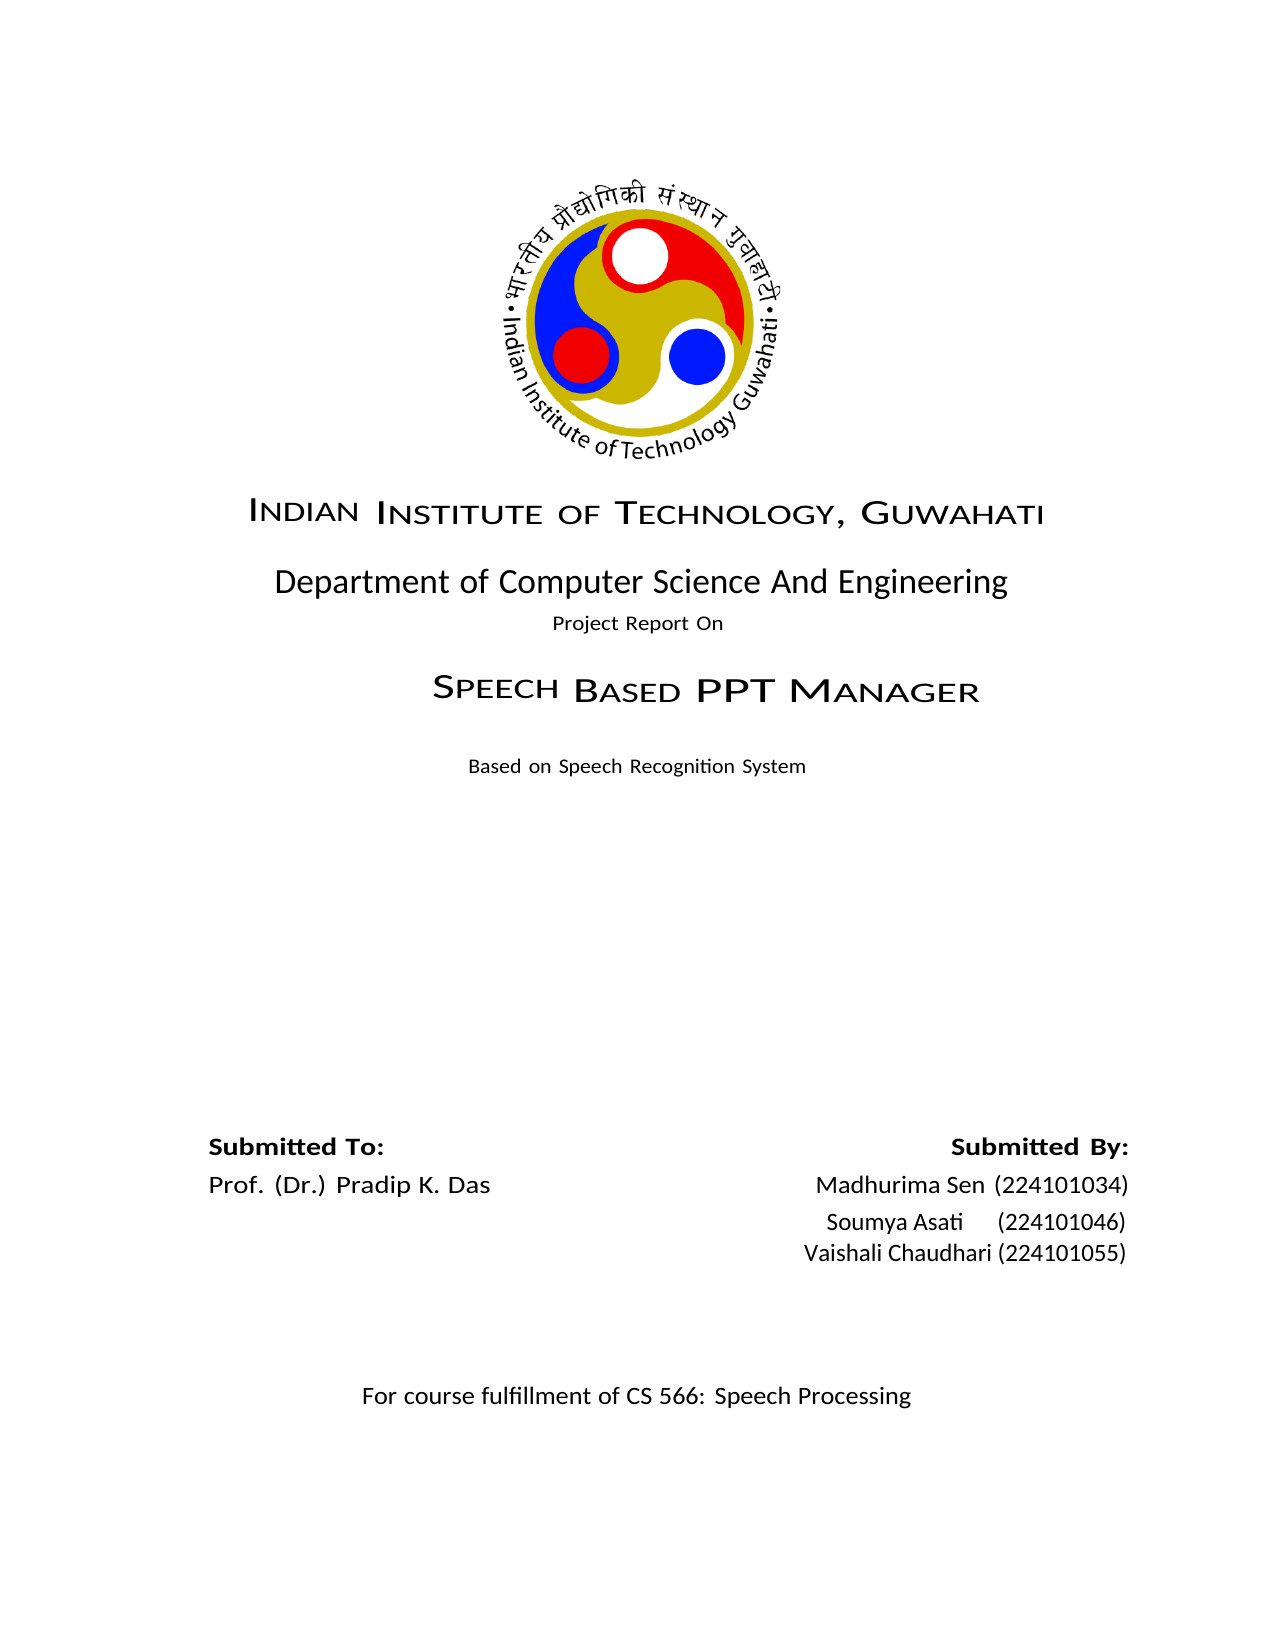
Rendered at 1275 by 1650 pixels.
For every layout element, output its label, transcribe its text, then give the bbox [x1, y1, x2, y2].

text Institute [375, 490, 544, 533]
text Prof. (Dr.) Pradip K. Das [208, 1169, 495, 1199]
text Guwahati [860, 490, 1177, 533]
subtitle Submitted By: [804, 1132, 1129, 1162]
subtitle Department of Computer Science And Engineering [272, 559, 1010, 602]
text Soumya Asati (224101046) Vaishali Chaudhari (224101055) [804, 1206, 1129, 1267]
text Based on Speech Recognition System [468, 753, 1177, 778]
text Madhurima Sen (224101034) [804, 1169, 1129, 1199]
text Project Report On [265, 610, 1010, 635]
subtitle Indian [247, 487, 361, 530]
text For course fulfillment of CS 566: Speech Processing [362, 1381, 1177, 1411]
subtitle PPT Manager [695, 668, 1177, 711]
text Based [573, 668, 681, 711]
subtitle of Technology, [557, 490, 847, 533]
subtitle Submitted To: [208, 1132, 495, 1162]
subtitle Speech [167, 664, 559, 708]
picture [503, 179, 781, 459]
